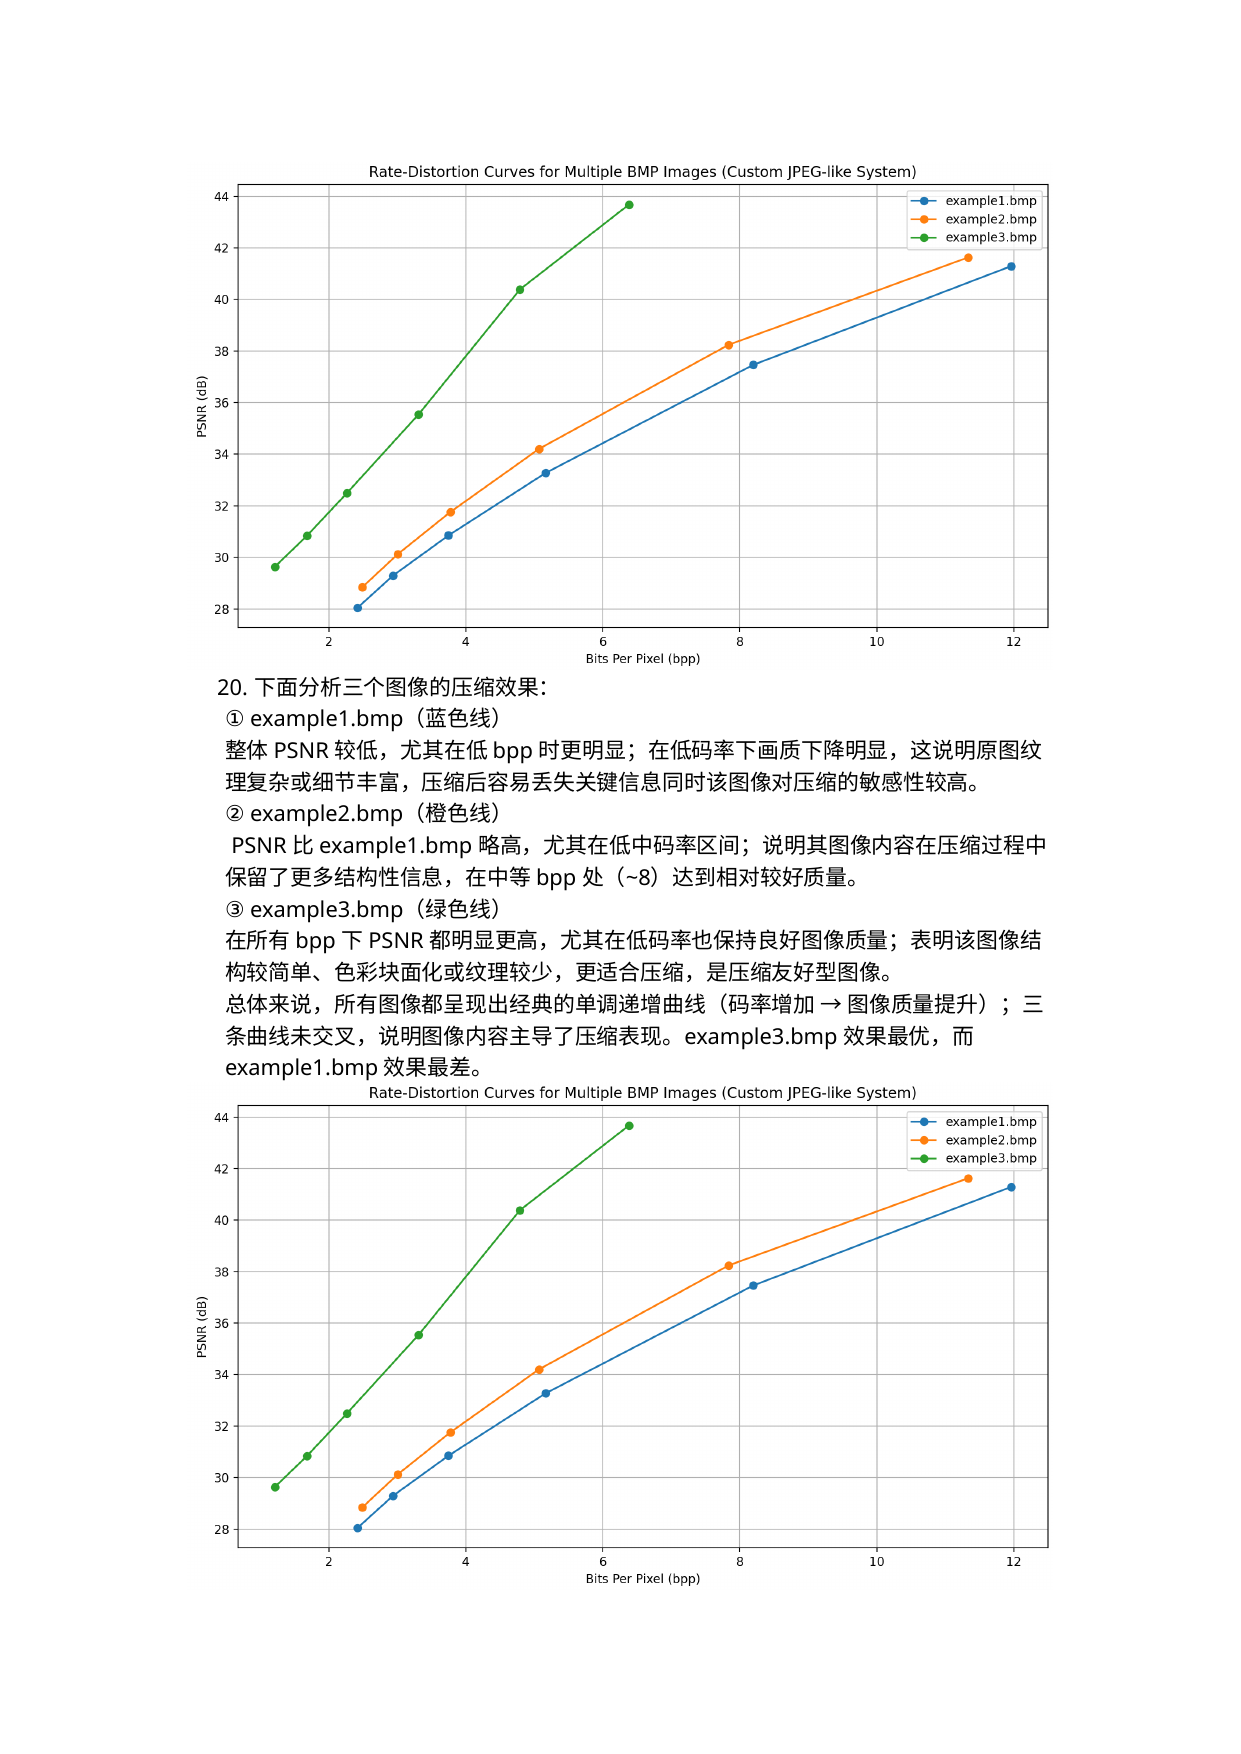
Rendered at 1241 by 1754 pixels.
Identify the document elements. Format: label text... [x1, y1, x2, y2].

picture [187, 162, 1054, 670]
text ② example2.bmp（橙色线） [187, 796, 1053, 828]
picture [187, 1082, 1054, 1590]
list ① example1.bmp（蓝色线） [225, 701, 1053, 733]
text 总体来说，所有图像都呈现出经典的单调递增曲线（码率增加 → 图像质量提升）；三条曲线未交叉，说明图像内容主导了压缩表现。example3.bmp 效果最优，而example1.bmp 效果最差。 [225, 987, 1053, 1082]
text PSNR 比 example1.bmp 略高，尤其在低中码率区间；说明其图像内容在压缩过程中保留了更多结构性信息，在中等 bpp 处（~8）达到相对较好质量。 [225, 828, 1053, 892]
list 整体 PSNR 较低，尤其在低 bpp 时更明显；在低码率下画质下降明显，这说明原图纹理复杂或细节丰富，压缩后容易丢失关键信息同时该图像对压缩的敏感性较高。 [225, 733, 1053, 796]
text ③ example3.bmp（绿色线） [187, 892, 1053, 923]
text 在所有 bpp 下 PSNR 都明显更高，尤其在低码率也保持良好图像质量；表明该图像结构较简单、色彩块面化或纹理较少，更适合压缩，是压缩友好型图像。 [225, 923, 1053, 987]
list 下面分析三个图像的压缩效果： [217, 670, 1053, 701]
